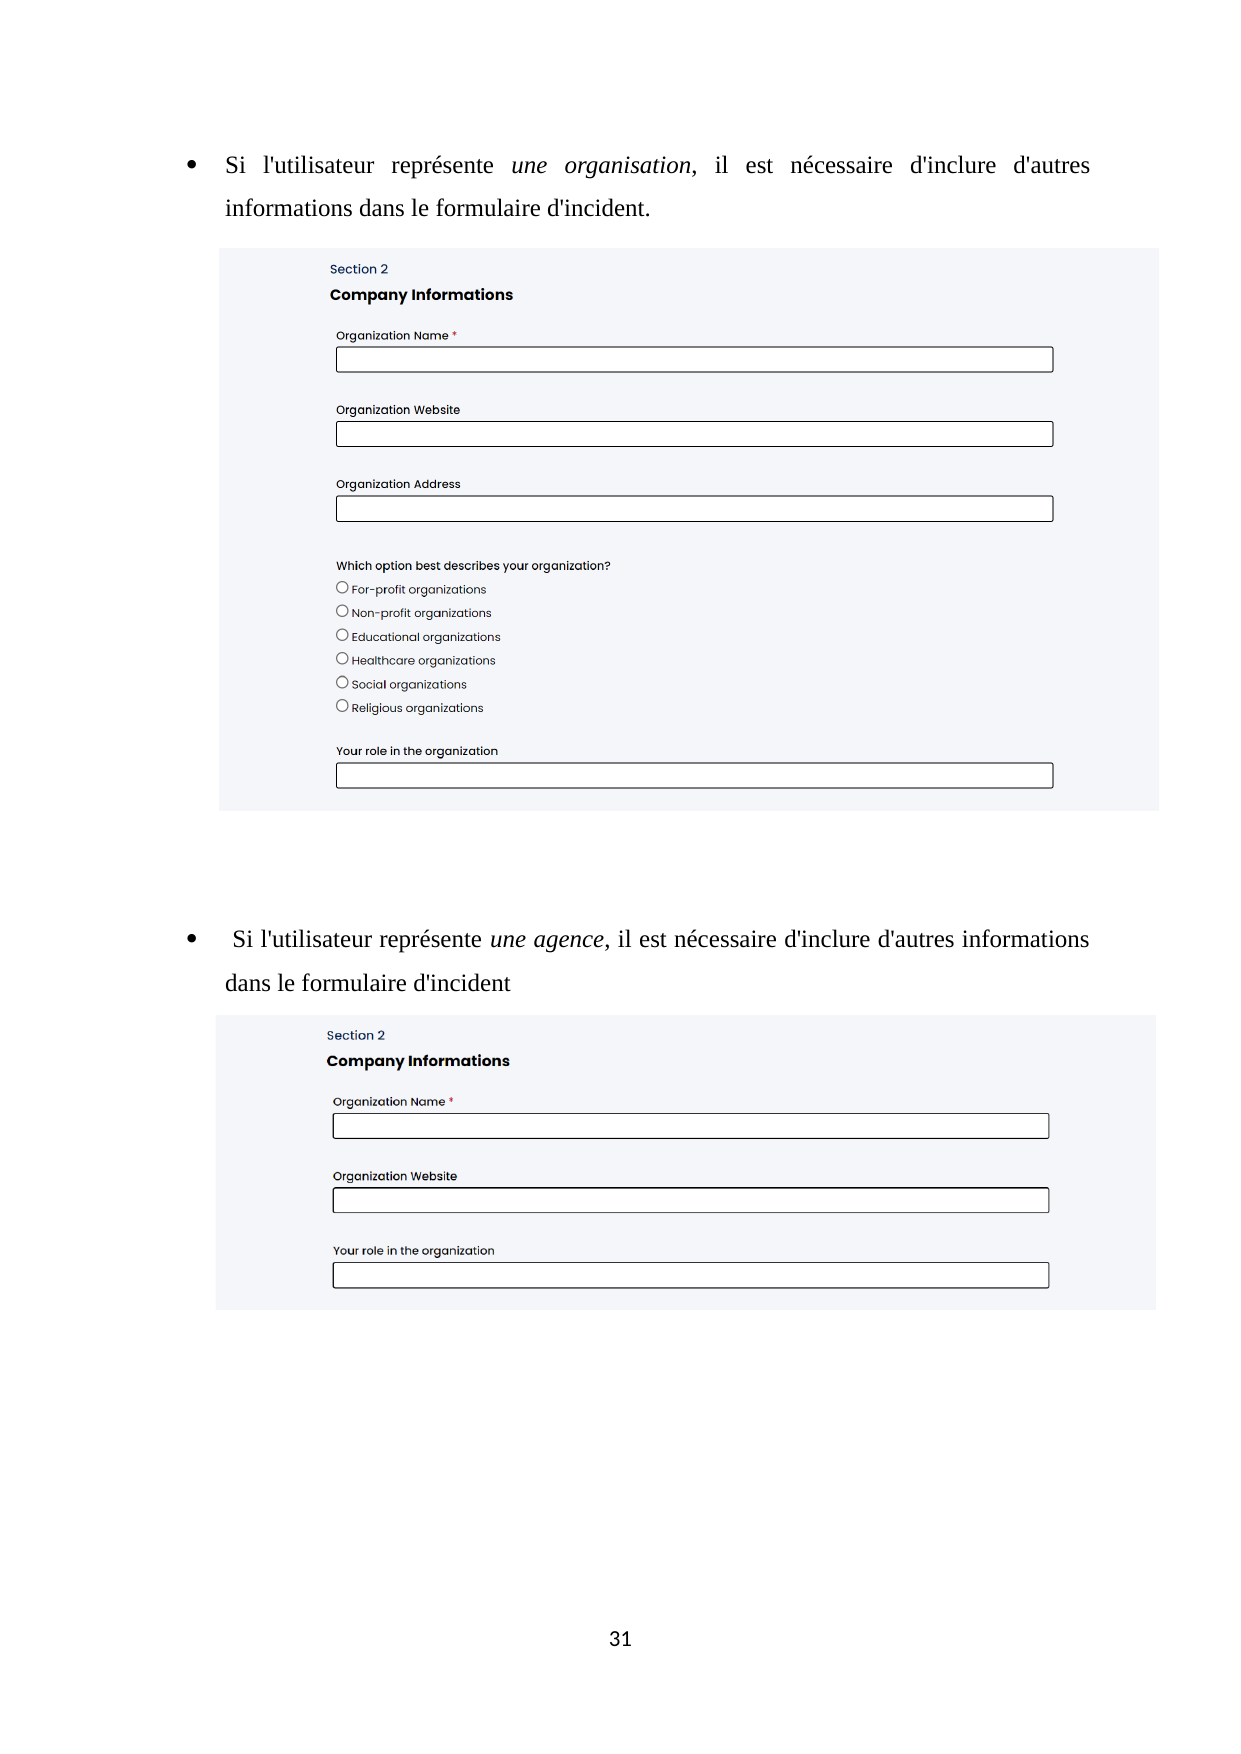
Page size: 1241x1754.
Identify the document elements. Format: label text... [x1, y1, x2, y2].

picture [215, 1015, 1156, 1310]
list Si l'utilisateur représente une agence, il est nécessaire d'inclure d'autres informations dans le formulaire d'incident [187, 924, 1090, 996]
list Si l'utilisateur représente une organisation, il est nécessaire d'inclure d'autres informations dans le formulaire d'incident. [187, 150, 1090, 222]
picture [218, 248, 1160, 811]
